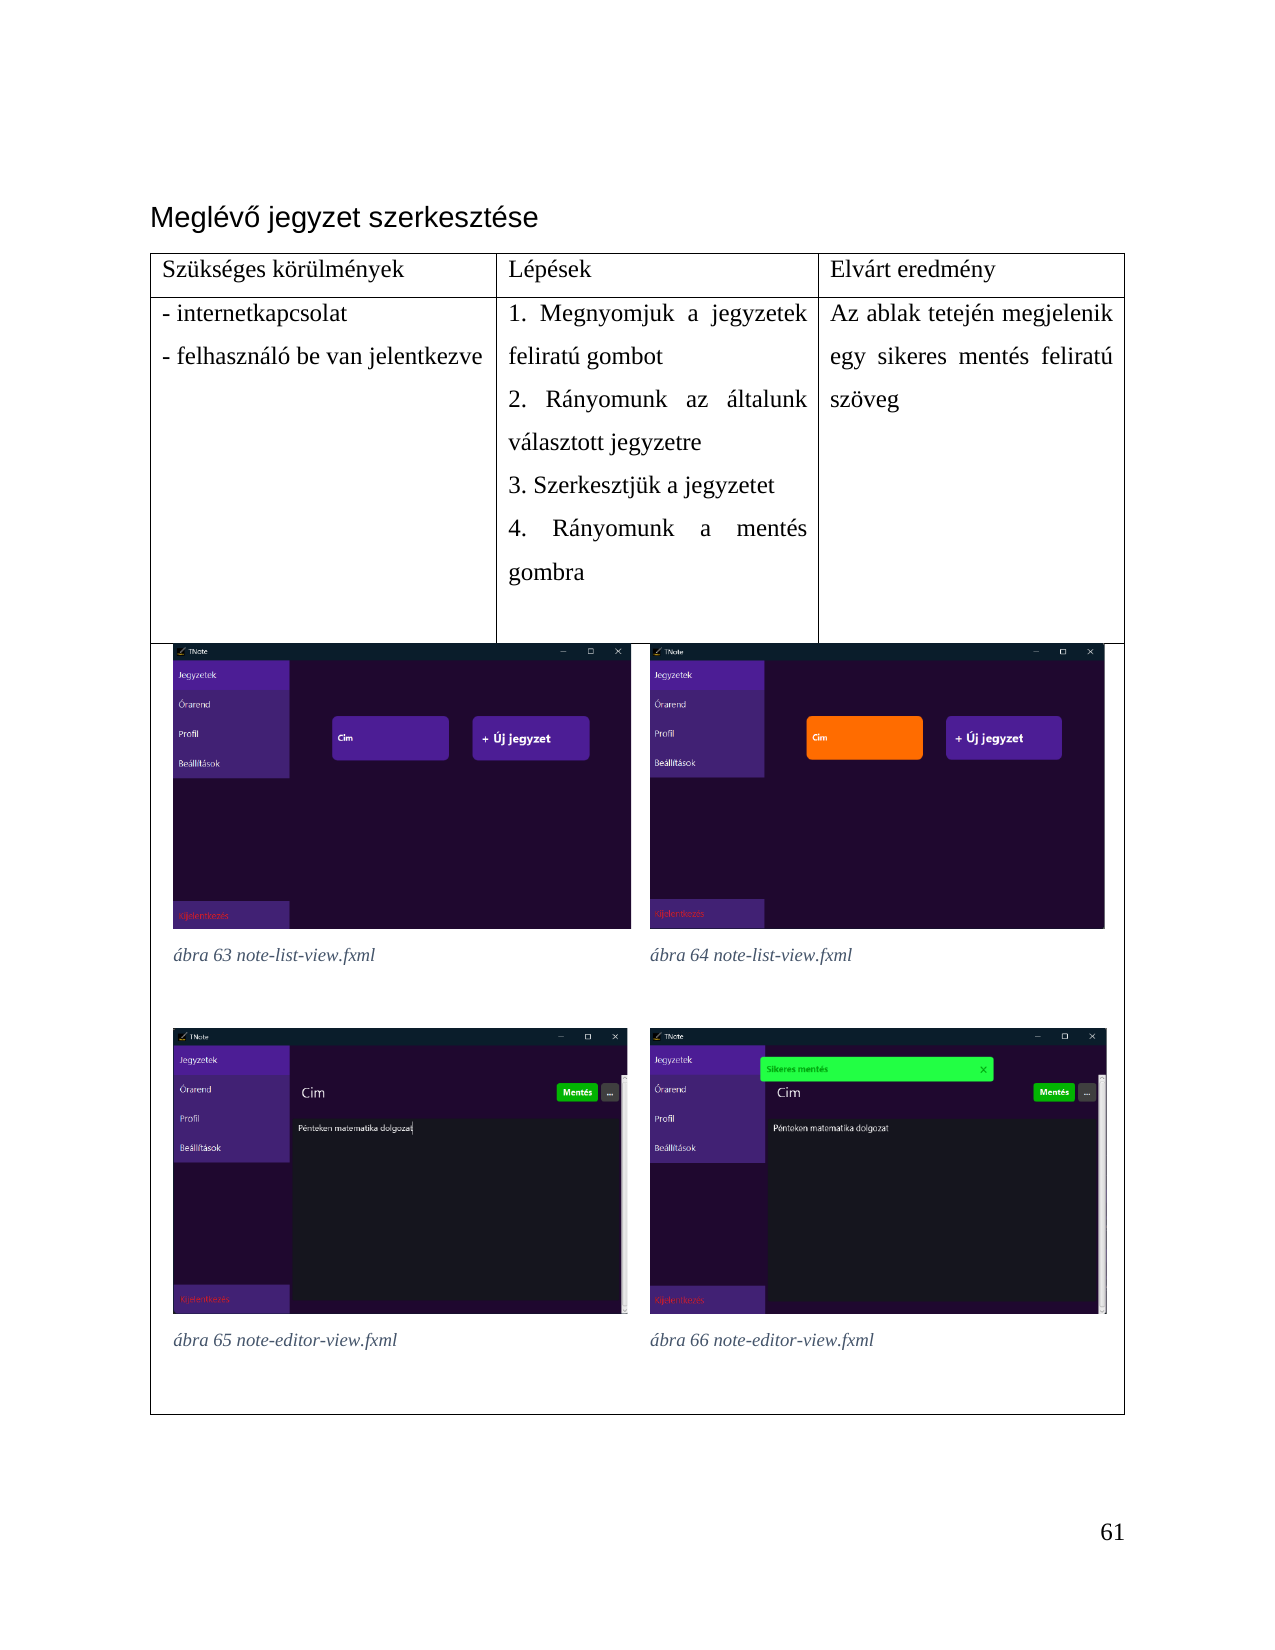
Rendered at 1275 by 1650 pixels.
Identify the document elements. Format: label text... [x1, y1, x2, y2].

picture [173, 1028, 628, 1314]
table_header Szükséges körülmények [151, 254, 496, 297]
table_cell 1. Megnyomjuk a jegyzetek feliratú gombot 2. Rányomunk az általunk választott jegyzetre 3. Szerkesztjük a jegyzetet 4. Rányomunk a mentés gombra [497, 298, 818, 643]
table_header Lépések [497, 254, 818, 297]
picture [173, 643, 632, 929]
picture [650, 643, 1105, 929]
table_cell Az ablak tetején megjelenik egy sikeres mentés feliratú szöveg [819, 298, 1124, 643]
table_cell [151, 644, 1124, 1414]
picture [650, 1028, 1107, 1314]
text Meglévő jegyzet szerkesztése [150, 200, 1125, 233]
table_header Elvárt eredmény [819, 254, 1124, 297]
table_cell - internetkapcsolat - felhasználó be van jelentkezve [151, 298, 496, 643]
